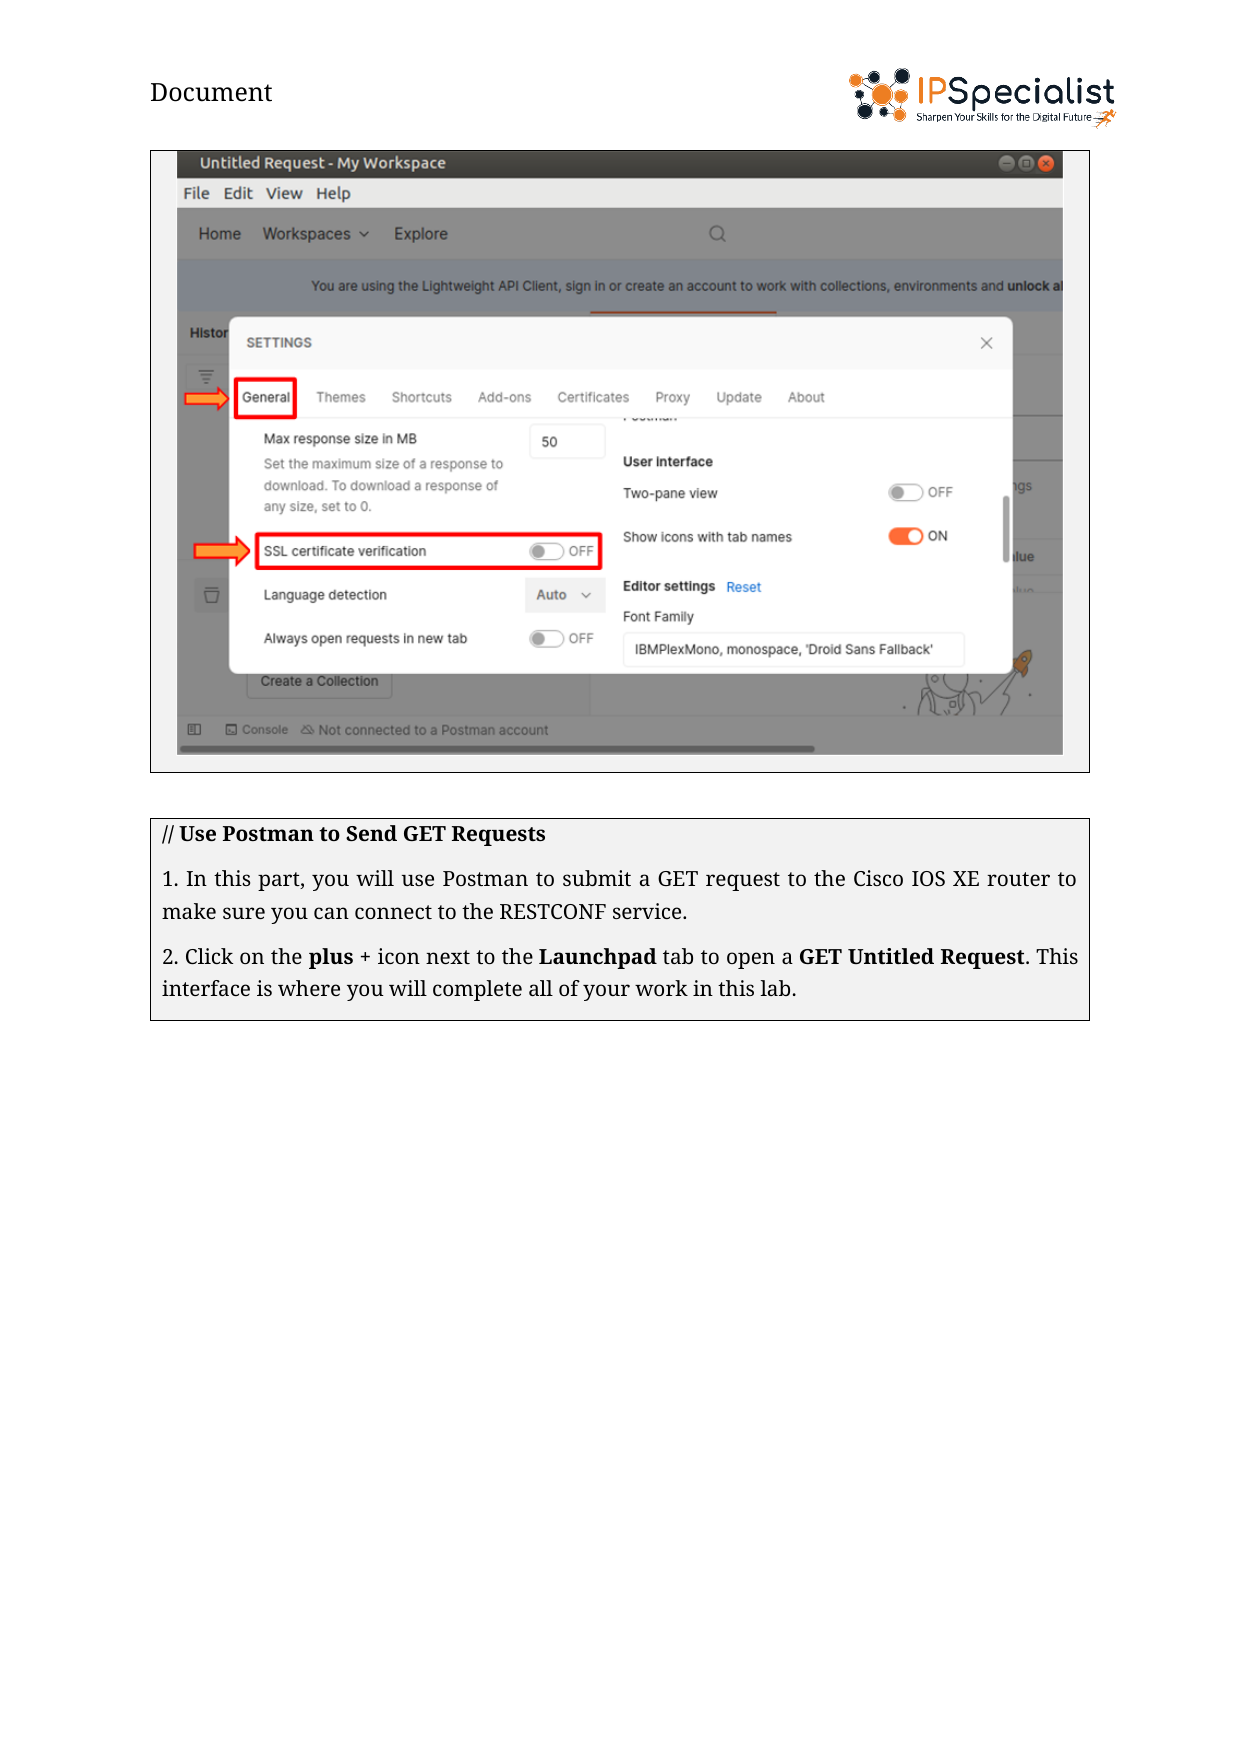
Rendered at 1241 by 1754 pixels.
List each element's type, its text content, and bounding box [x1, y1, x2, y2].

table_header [151, 151, 1089, 772]
picture [176, 151, 1064, 756]
table_header // Use Postman to Send GET Requests 1. In this part, you will use Postman to submit a GET request to the Cisco IOS XE router to make sure you can connect to the RESTCONF service. 2. Click on the plus + icon next to the Launchpad tab to open a GET Untitled Request. This interface is where you will complete all of your work in this lab. 3. The request type has already been set to GET. Leave the request type as GET. In the Enter request URL field, type the following URL: https://devnetsandboxiosxe.cisco.com/restconf/ that will be used to access the RESTCONF service that is running on the Cisco IOS XE router. 4. Under the URL field, there are tabs listed for Params, Authorization, Headers, Body, Pre-request Script, Test, and Settings. In this lab, you will use Authorization, Headers, and Body. 5. Click on the Authorization 6. In the Type, click the down arrow next to Inherit auth from parent and select Basic Auth. 7. Enter the local authentication credentials for the Cisco IOS XE router. Enter your Username and Password. 8. Click on the Headers. Then click the 7 hidden. You can verify that the Authorization key has a Basic value that will be used to authenticate the request when it is sent to the Cisco IOS XE router. 9. The Cisco IOS XE router supports sending and receiving data in XML and JSON formats. For this lab, we will be using JSON. In the Headers section, click in the first blank Key field and enter Content-Type for the type of key. In the Value field, enter application/yang-data+json. This instructs Postman to send JSON data to the Cisco IOS XE router. 10. Below your Content-Type key, add another key-value pair. The Key field is Accept, and the Value field is application/yang-data+json. 11. Postman now has all the information required to send the GET request. Click on the Send button. The JSON response from the Cisco ISO XE router should be shown underneath the Temporary Headers. This JSON response confirms that Postman can now submit more REST API queries to the Cisco IOS XE router. 12. Now that you have completed a successful GET request, you may use it as a template for future requests. At the top of Postman, next to the Launchpad tab, right-click on the GET tab that you just used and select Duplicate Tab. 13. Add the following URL: https://devnetsandboxiosxe.cisco.com/restconf/data/ietf-interfaces:interfaces to gather interface information. Then click on the Send button. 14. You should receive a JSON response from the Cisco IOS XE router that is similar to the screenshot below. Your output may vary depending on your router. 15. In this lab, we use the GigabitEthernet1 interface. To specify only one interface, modify the URL to only request information about this interface. Enter the following URL: https:// devnetsandboxiosxe.cisco.com/restconf/data/ietf-interfaces:interfaces/interface=GigabitEthernet1 to get the information about the interface IP address. Then click on the Send button. 16. The Cisco IOS XE router should provide a JSON response similar to the result seen below. Your output may vary depending on your router. [151, 819, 1089, 1020]
picture [843, 54, 1121, 136]
